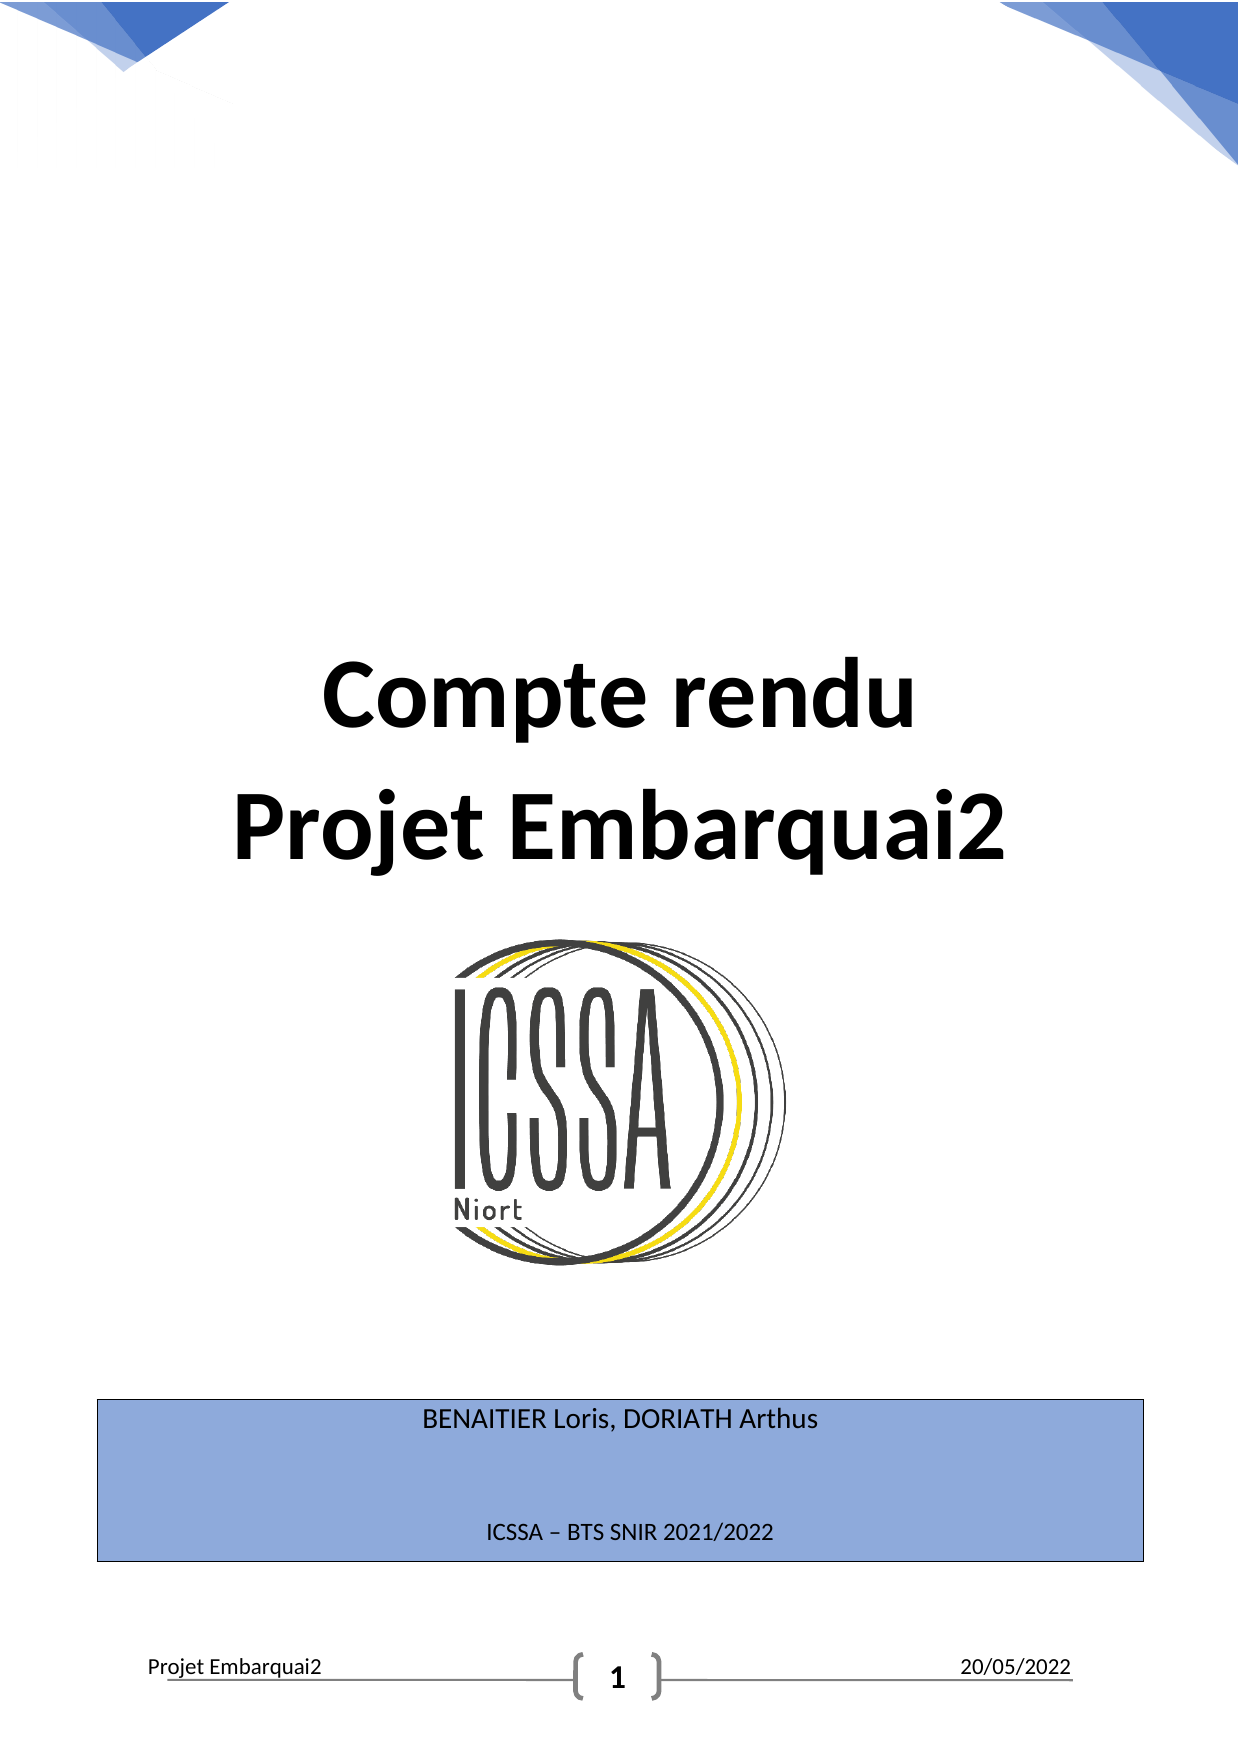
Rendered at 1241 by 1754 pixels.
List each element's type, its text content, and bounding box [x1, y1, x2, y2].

picture [996, 2, 1238, 168]
picture [392, 895, 849, 1309]
text Projet Embarquai2 [148, 763, 1093, 885]
table_header BENAITIER Loris, DORIATH Arthus ICSSA – BTS SNIR 2021/2022 [98, 1400, 1143, 1561]
picture [0, 2, 233, 168]
text Compte rendu [148, 631, 1093, 753]
